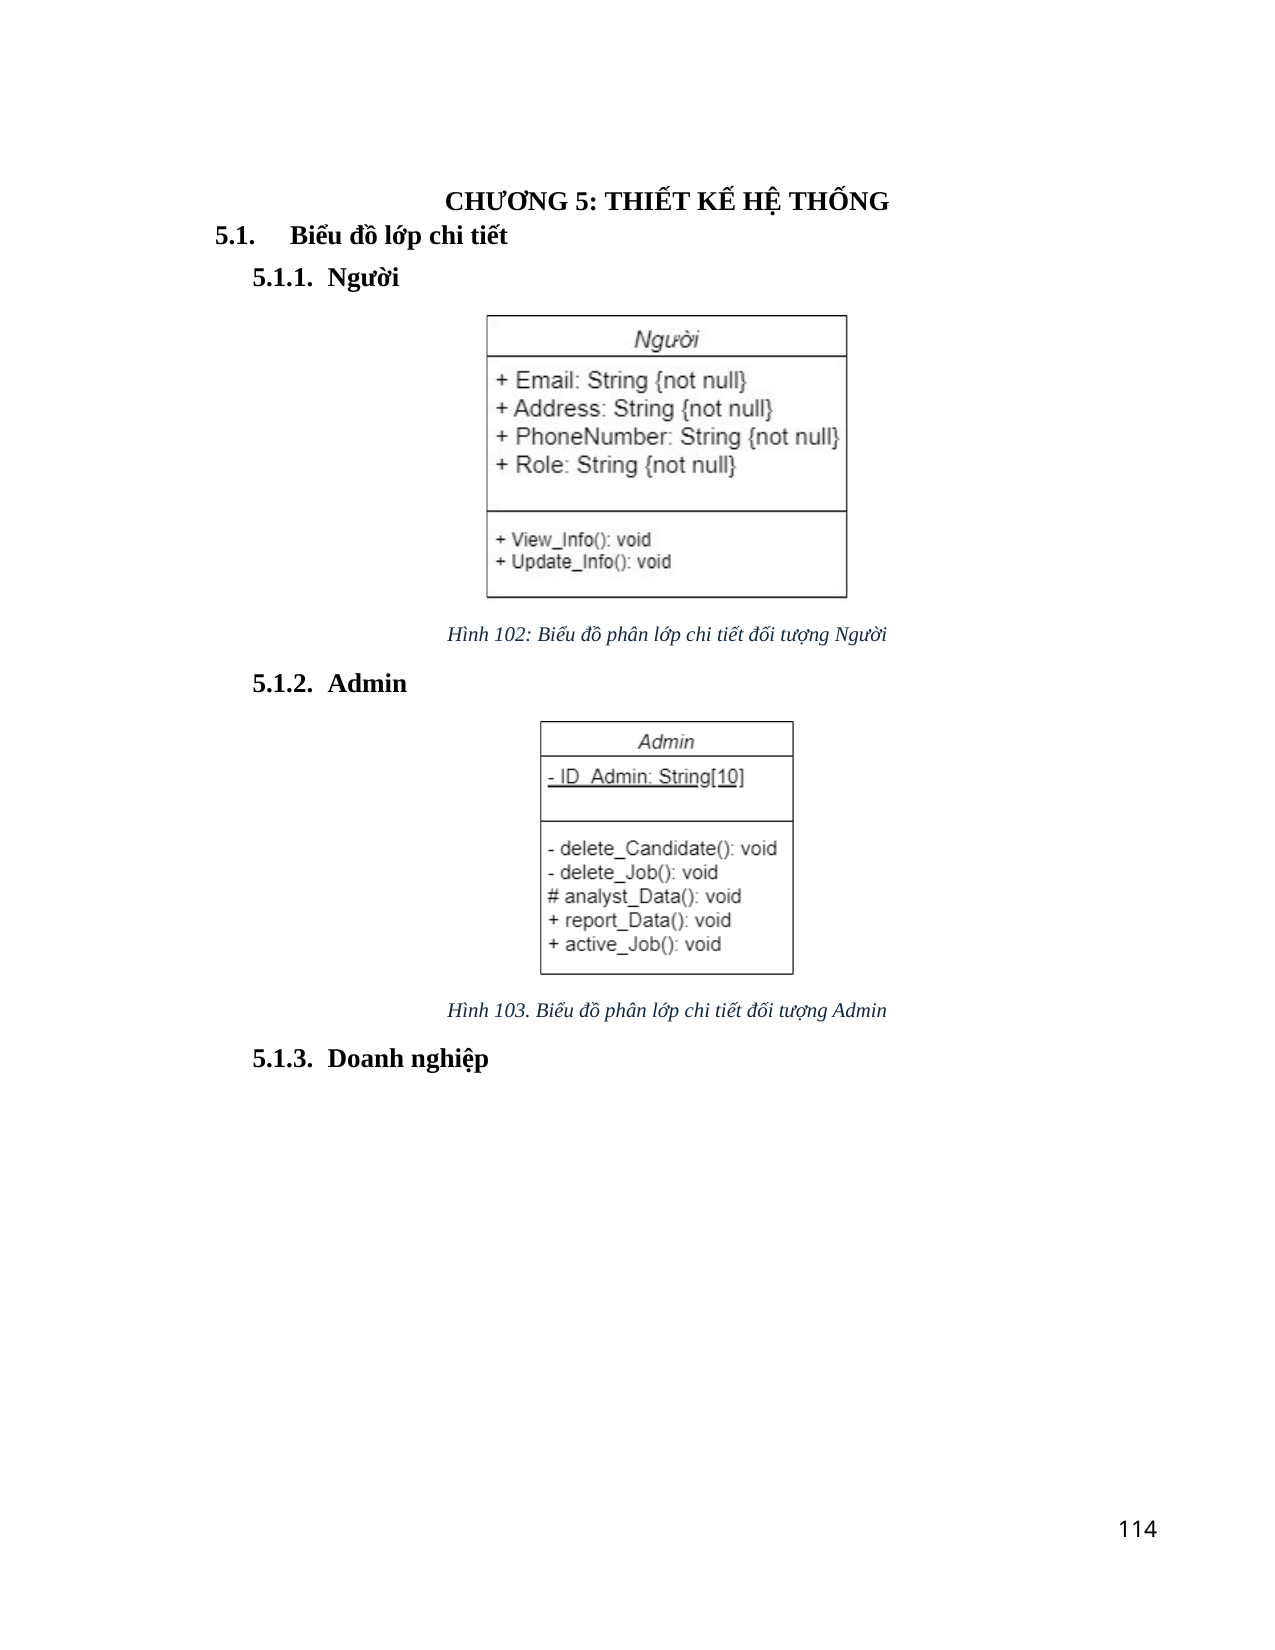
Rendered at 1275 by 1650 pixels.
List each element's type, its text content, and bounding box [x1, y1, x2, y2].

list Người [252, 261, 1157, 292]
list Doanh nghiệp [252, 1043, 1157, 1074]
subtitle CHƯƠNG 5: THIẾT KẾ HỆ THỐNG [177, 185, 1157, 216]
list Admin [252, 667, 1157, 698]
list Biểu đồ lớp chi tiết [215, 219, 1157, 250]
picture [540, 721, 794, 979]
text Hình 103. Biểu đồ phân lớp chi tiết đối tượng Admin [177, 998, 1157, 1022]
picture [486, 315, 848, 603]
text Hình 102: Biểu đồ phân lớp chi tiết đối tượng Người [177, 622, 1157, 646]
